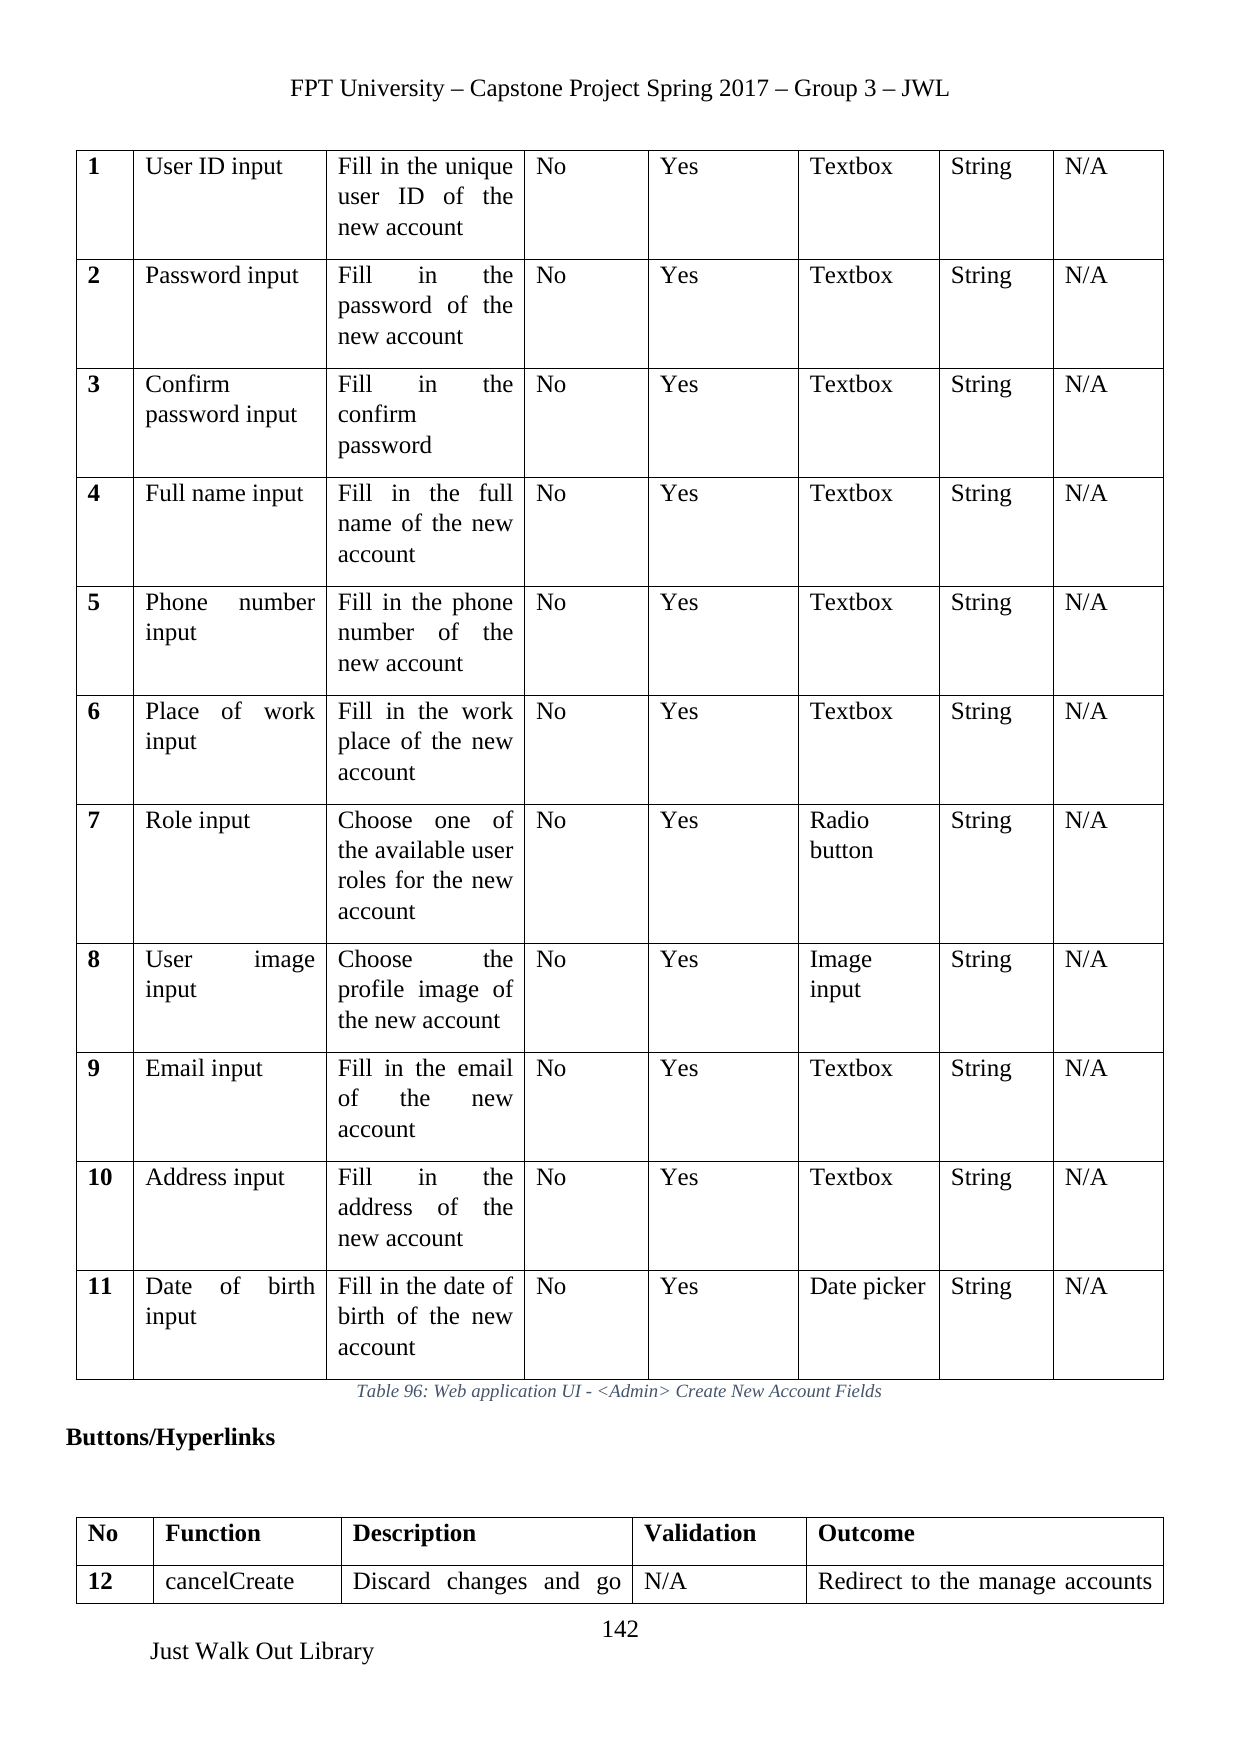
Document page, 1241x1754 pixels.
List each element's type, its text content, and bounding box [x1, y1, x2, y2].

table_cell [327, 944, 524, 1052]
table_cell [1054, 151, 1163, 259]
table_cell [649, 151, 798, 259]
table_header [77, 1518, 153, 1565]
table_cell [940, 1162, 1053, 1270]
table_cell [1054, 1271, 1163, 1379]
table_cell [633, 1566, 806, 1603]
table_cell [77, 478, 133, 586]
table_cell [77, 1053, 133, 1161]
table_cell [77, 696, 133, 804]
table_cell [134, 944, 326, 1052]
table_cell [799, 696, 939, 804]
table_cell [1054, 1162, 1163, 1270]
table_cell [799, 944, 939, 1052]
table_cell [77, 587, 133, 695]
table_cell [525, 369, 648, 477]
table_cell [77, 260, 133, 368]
text Table 96: Web application UI - <Admin> Create New Account Fields [150, 1380, 1090, 1402]
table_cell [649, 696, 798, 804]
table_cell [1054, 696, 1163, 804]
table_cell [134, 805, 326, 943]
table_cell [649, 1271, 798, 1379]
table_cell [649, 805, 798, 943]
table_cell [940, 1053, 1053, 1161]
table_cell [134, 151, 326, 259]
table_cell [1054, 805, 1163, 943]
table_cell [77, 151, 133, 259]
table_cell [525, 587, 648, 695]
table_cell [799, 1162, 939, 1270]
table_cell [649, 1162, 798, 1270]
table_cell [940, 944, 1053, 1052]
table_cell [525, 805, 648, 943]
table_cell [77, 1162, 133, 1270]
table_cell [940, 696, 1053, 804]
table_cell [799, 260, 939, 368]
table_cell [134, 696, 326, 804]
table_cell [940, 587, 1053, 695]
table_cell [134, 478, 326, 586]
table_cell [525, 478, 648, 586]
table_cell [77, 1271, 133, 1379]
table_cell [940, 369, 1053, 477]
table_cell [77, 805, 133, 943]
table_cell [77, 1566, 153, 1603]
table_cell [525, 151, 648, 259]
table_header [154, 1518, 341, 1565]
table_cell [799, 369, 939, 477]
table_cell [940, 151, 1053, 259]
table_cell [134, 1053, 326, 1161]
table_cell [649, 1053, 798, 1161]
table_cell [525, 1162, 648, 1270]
text Buttons/Hyperlinks [66, 1422, 1090, 1451]
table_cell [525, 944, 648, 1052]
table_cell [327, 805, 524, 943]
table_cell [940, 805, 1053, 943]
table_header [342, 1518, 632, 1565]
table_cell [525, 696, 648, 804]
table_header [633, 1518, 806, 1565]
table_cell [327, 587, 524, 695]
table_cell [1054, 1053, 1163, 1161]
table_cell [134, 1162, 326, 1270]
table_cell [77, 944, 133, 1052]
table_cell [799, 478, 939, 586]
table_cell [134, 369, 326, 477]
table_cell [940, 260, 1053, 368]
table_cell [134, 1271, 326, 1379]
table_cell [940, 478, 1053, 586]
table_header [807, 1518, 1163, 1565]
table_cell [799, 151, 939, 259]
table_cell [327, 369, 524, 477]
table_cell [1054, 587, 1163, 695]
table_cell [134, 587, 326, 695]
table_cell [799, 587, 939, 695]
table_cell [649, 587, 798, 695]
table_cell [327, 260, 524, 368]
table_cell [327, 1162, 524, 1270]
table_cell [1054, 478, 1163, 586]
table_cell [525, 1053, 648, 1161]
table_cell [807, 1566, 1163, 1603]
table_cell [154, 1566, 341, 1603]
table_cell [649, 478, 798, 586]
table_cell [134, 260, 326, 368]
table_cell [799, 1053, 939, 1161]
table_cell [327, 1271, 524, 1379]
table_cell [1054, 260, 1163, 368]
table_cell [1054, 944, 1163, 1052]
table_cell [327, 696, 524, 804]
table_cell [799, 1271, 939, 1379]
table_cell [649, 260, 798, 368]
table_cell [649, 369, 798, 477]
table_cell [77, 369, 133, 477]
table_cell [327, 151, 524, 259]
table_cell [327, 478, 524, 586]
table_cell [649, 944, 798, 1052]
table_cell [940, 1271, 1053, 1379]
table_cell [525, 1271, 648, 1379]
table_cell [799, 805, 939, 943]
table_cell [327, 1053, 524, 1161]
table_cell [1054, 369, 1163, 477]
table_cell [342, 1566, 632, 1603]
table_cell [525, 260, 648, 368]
